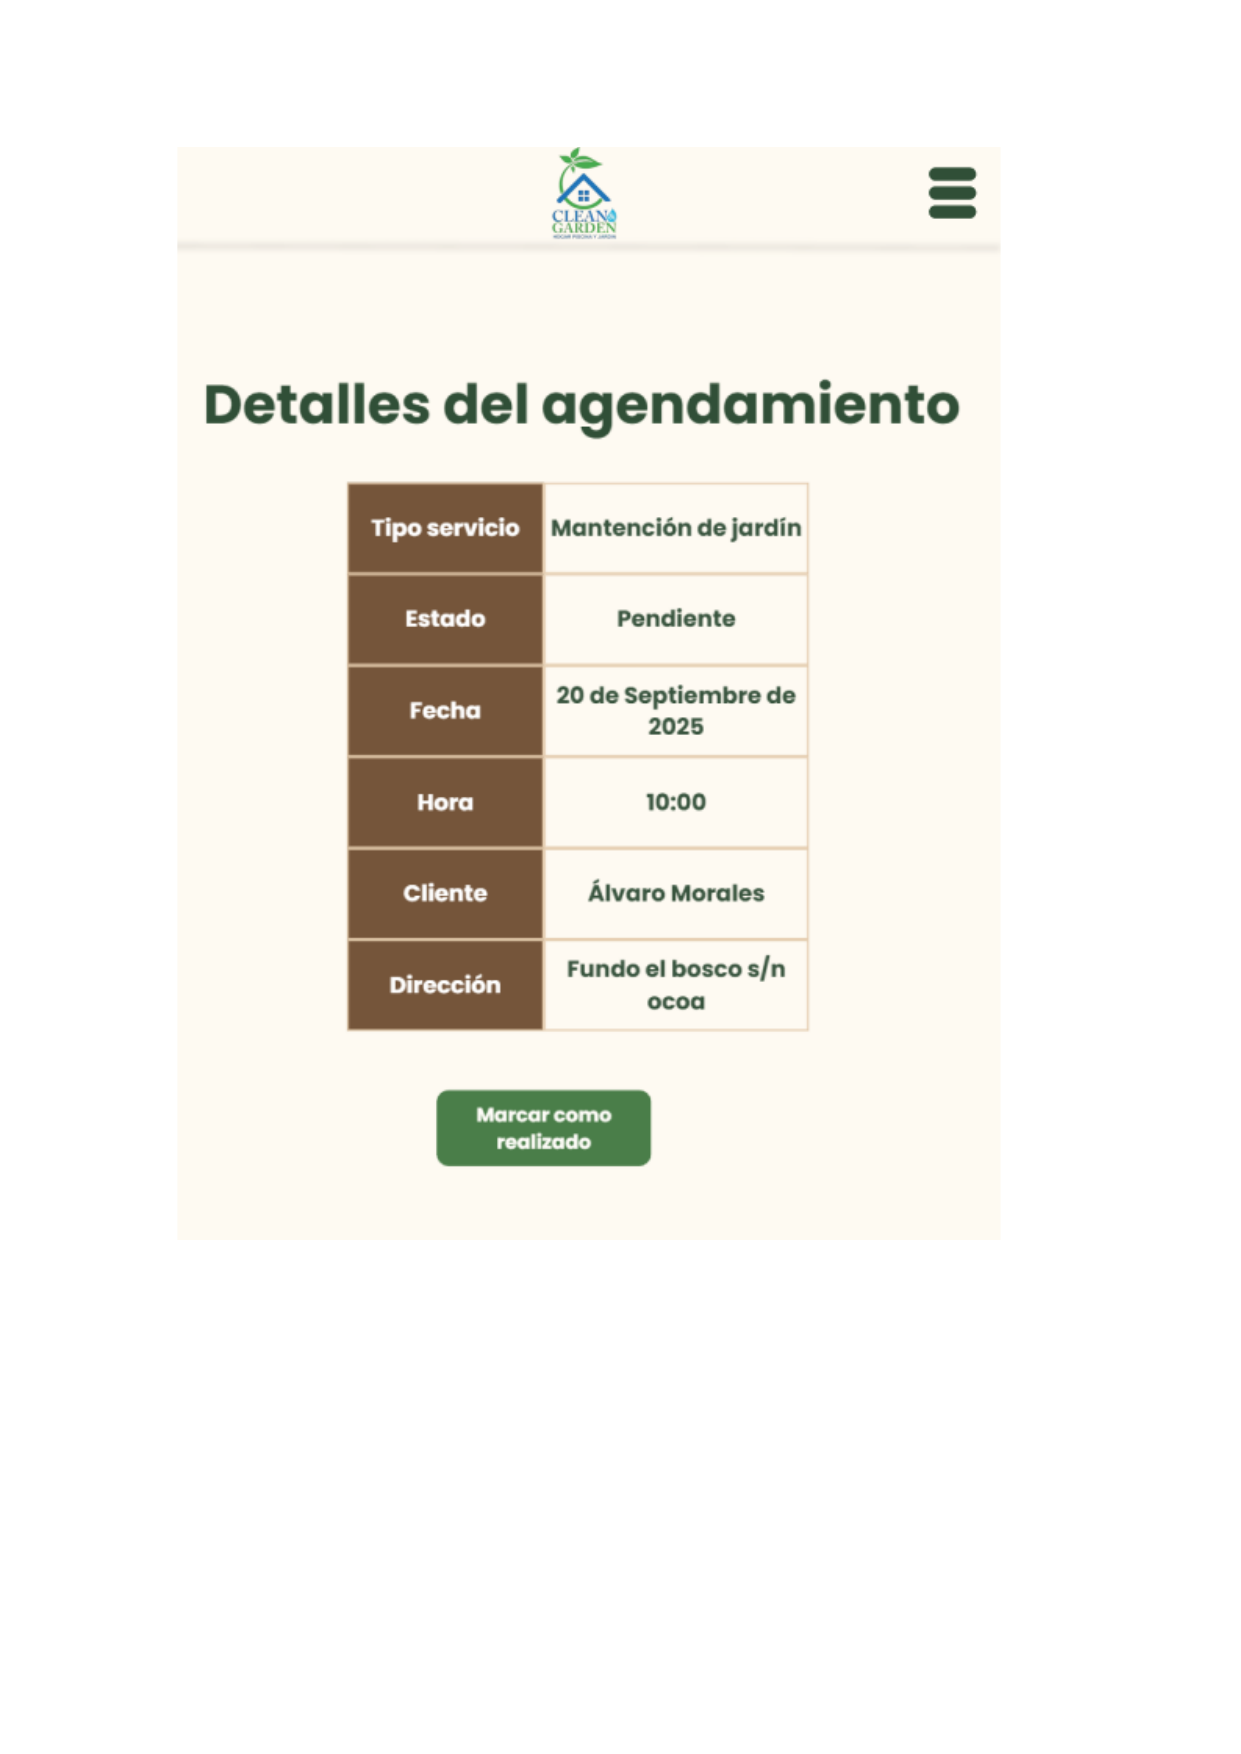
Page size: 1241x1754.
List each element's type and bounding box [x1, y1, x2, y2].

picture [177, 147, 1001, 1240]
